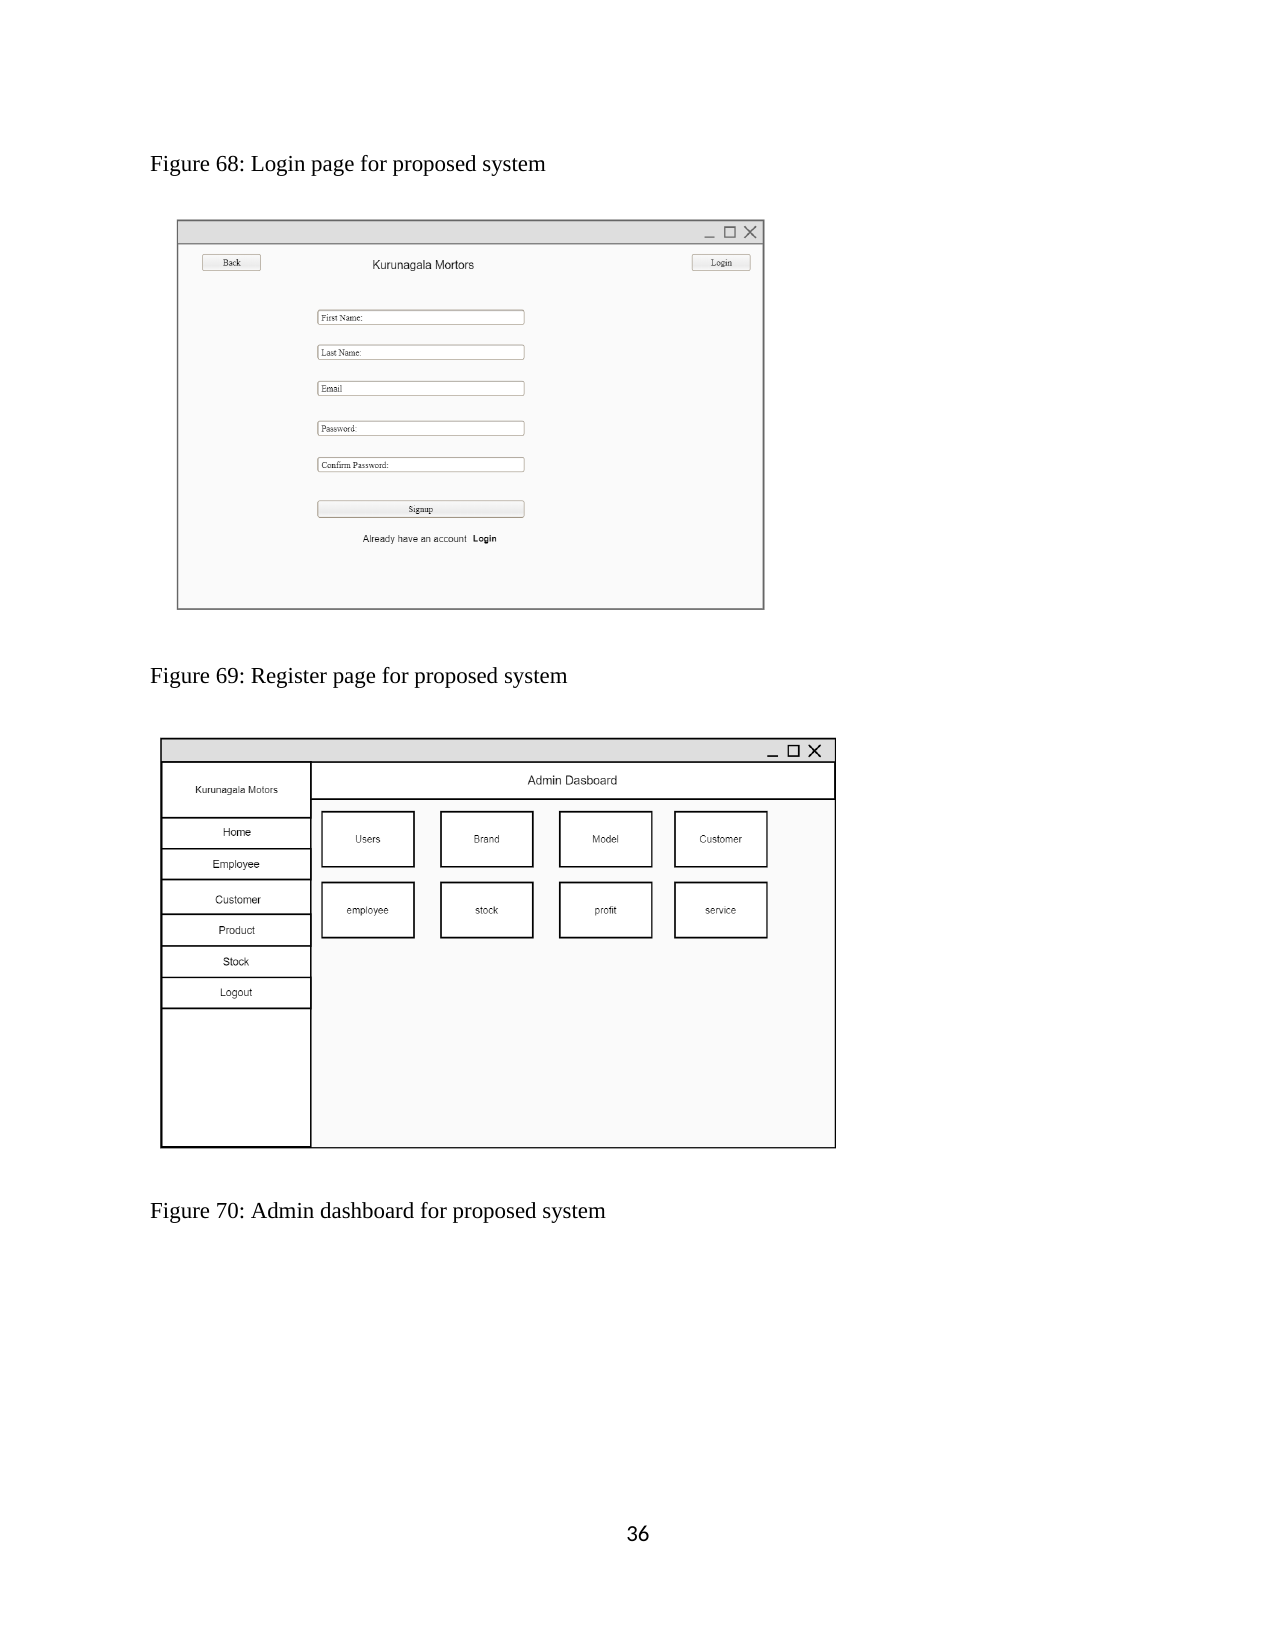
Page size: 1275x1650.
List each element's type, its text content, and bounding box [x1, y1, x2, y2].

text Figure 70: Admin dashboard for proposed system [150, 1197, 1125, 1224]
picture [150, 722, 854, 1163]
text Figure 69: Register page for proposed system [150, 662, 1125, 689]
picture [150, 210, 779, 628]
text Figure 68: Login page for proposed system [150, 150, 1125, 176]
